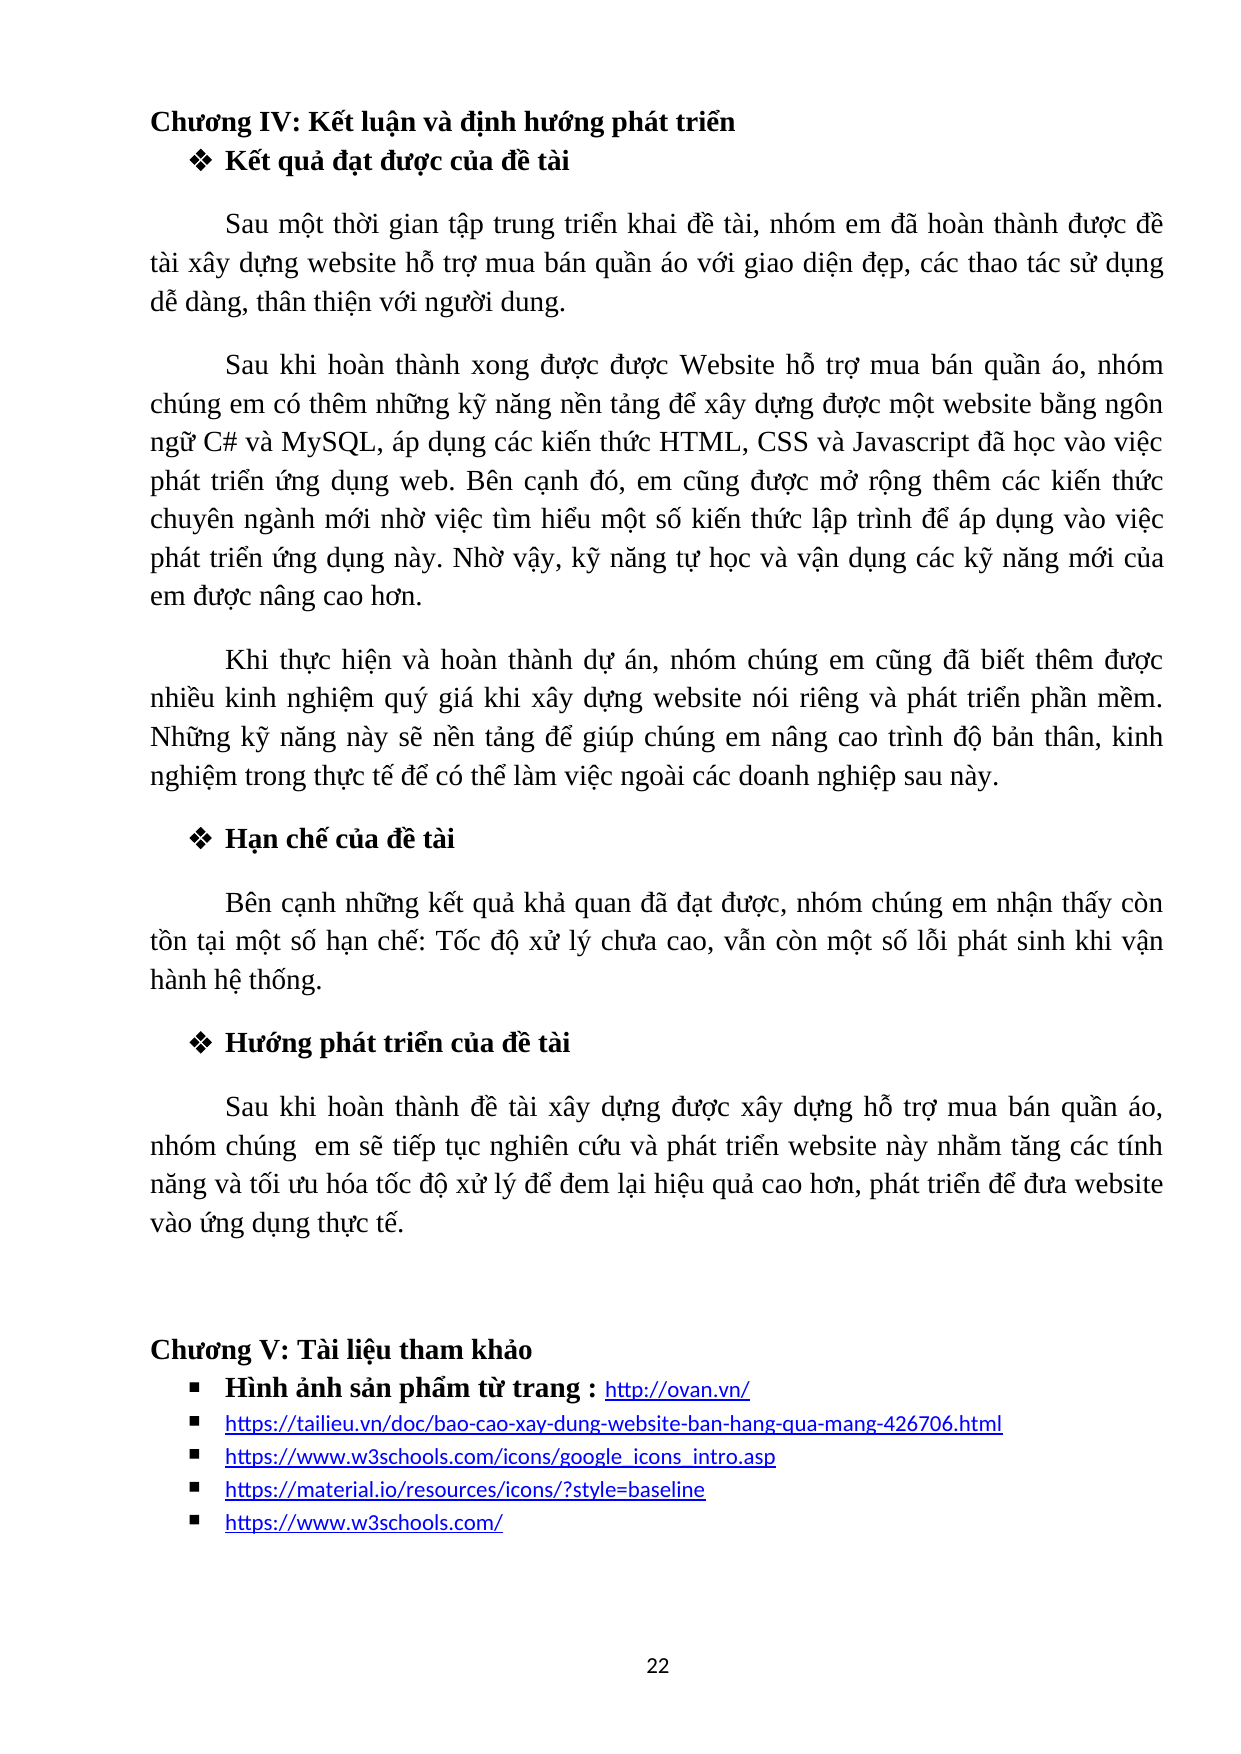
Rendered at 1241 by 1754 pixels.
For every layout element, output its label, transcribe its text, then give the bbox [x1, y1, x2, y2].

list Hướng phát triển của đề tài [187, 1026, 1165, 1059]
list Hình ảnh sản phẩm từ trang : http://ovan.vn/ [187, 1370, 1165, 1404]
text Bên cạnh những kết quả khả quan đã đạt được, nhóm chúng em nhận thấy còn tồn tại một số hạn chế: Tốc độ xử lý chưa cao, vẫn còn một số lỗi phát sinh khi vận hành hệ thống. [150, 885, 1165, 996]
subtitle Chương IV: Kết luận và định hướng phát triển [150, 104, 1165, 138]
list Hạn chế của đề tài [187, 821, 1165, 855]
list https://tailieu.vn/doc/bao-cao-xay-dung-website-ban-hang-qua-mang-426706.html [187, 1409, 1165, 1438]
list https://material.io/resources/icons/?style=baseline [187, 1475, 1165, 1503]
text Sau khi hoàn thành đề tài xây dựng được xây dựng hỗ trợ mua bán quần áo, nhóm chúng em sẽ tiếp tục nghiên cứu và phát triển website này nhằm tăng các tính năng và tối ưu hóa tốc độ xử lý để đem lại hiệu quả cao hơn, phát triển để đưa website vào ứng dụng thực tế. [150, 1089, 1165, 1238]
subtitle Chương V: Tài liệu tham khảo [150, 1332, 1165, 1365]
list https://www.w3schools.com/icons/google_icons_intro.asp [187, 1442, 1165, 1471]
text Khi thực hiện và hoàn thành dự án, nhóm chúng em cũng đã biết thêm được nhiều kinh nghiệm quý giá khi xây dựng website nói riêng và phát triển phần mềm. Những kỹ năng này sẽ nền tảng để giúp chúng em nâng cao trình độ bản thân, kinh nghiệm trong thực tế để có thể làm việc ngoài các doanh nghiệp sau này. [150, 642, 1165, 791]
text Sau một thời gian tập trung triển khai đề tài, nhóm em đã hoàn thành được đề tài xây dựng website hỗ trợ mua bán quần áo với giao diện đẹp, các thao tác sử dụng dễ dàng, thân thiện với người dung. [150, 207, 1165, 317]
list https://www.w3schools.com/ [187, 1508, 1165, 1536]
list Kết quả đạt được của đề tài [187, 143, 1165, 177]
text Sau khi hoàn thành xong được được Website hỗ trợ mua bán quần áo, nhóm chúng em có thêm những kỹ năng nền tảng để xây dựng được một website bằng ngôn ngữ C# và MySQL, áp dụng các kiến thức HTML, CSS và Javascript đã học vào việc phát triển ứng dụng web. Bên cạnh đó, em cũng được mở rộng thêm các kiến thức chuyên ngành mới nhờ việc tìm hiểu một số kiến thức lập trình để áp dụng vào việc phát triển ứng dụng này. Nhờ vậy, kỹ năng tự học và vận dụng các kỹ năng mới của em được nâng cao hơn. [150, 347, 1165, 612]
